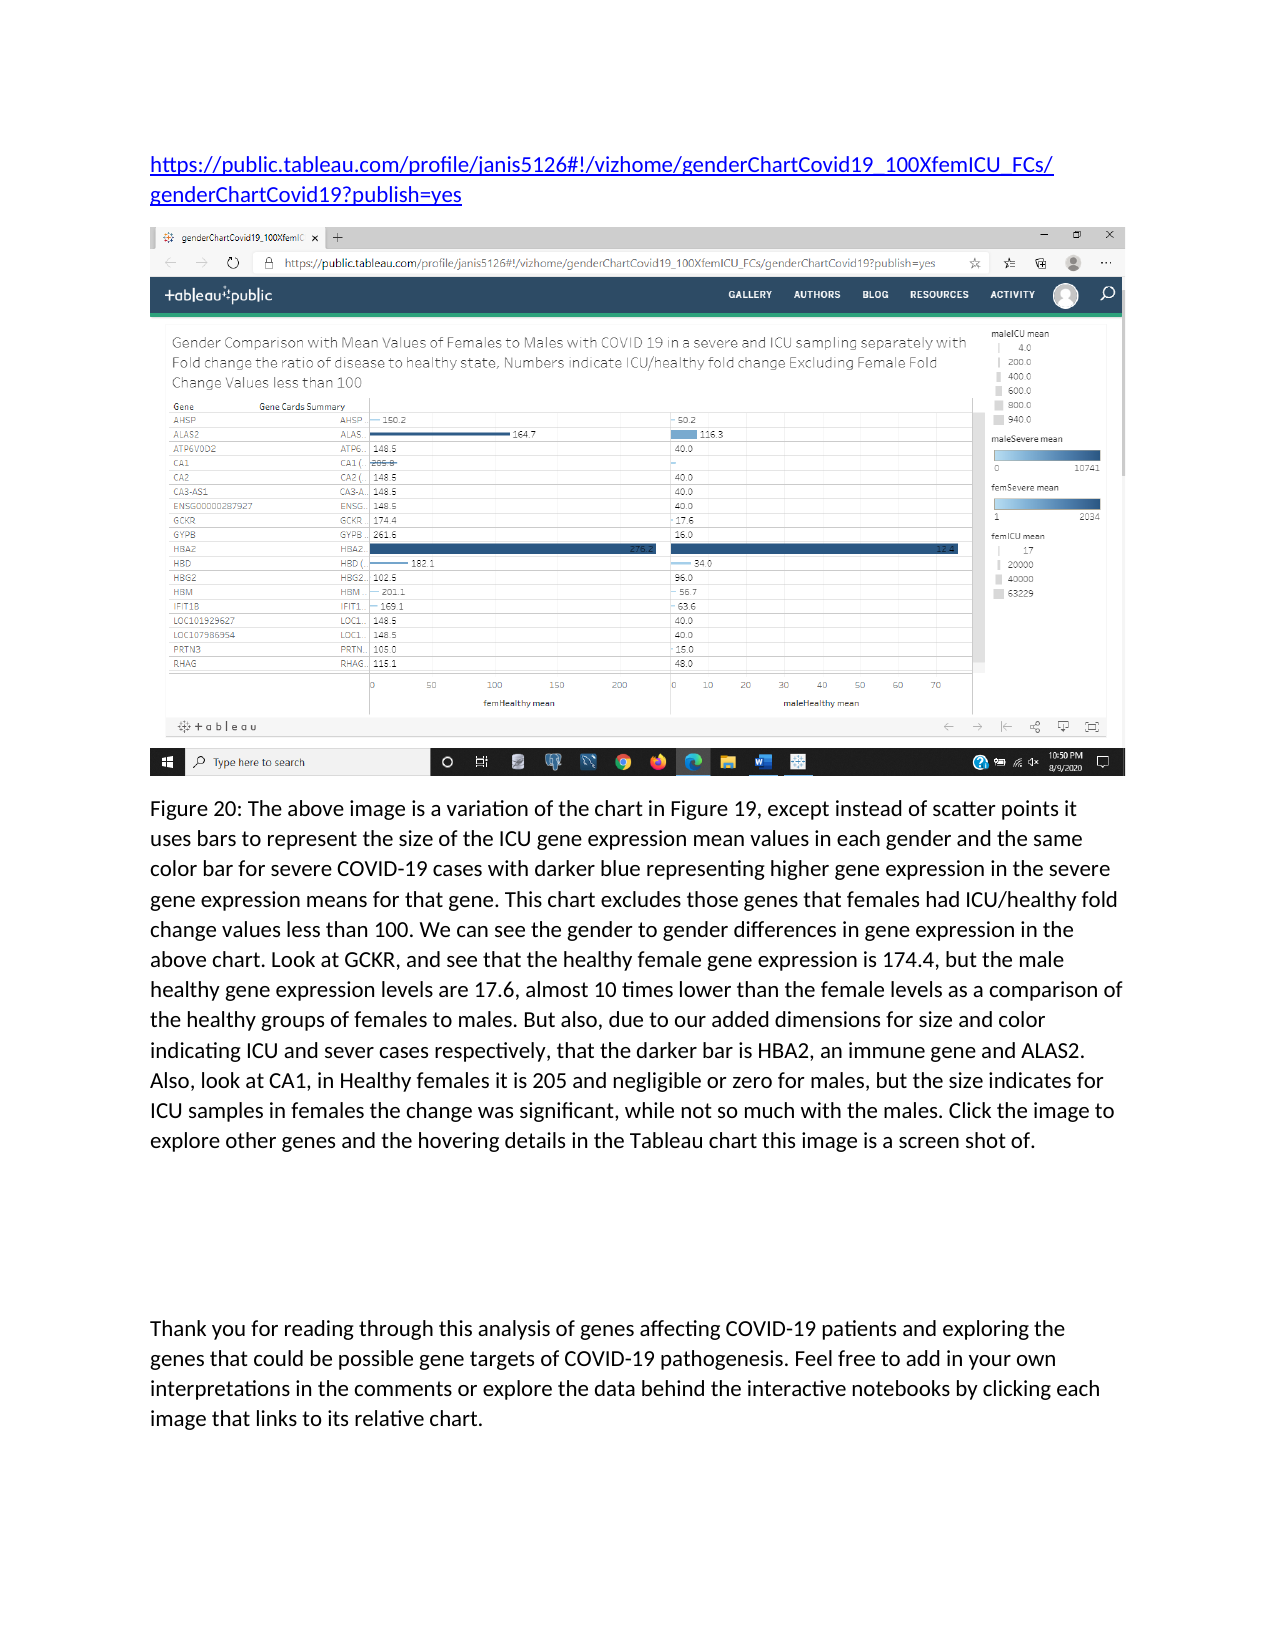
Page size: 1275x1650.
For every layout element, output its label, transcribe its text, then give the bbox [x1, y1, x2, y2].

text https://public.tableau.com/profile/janis5126#!/vizhome/genderChartCovid19_100XfemICU_FCs/genderChartCovid19?publish=yes [150, 150, 1125, 208]
text Thank you for reading through this analysis of genes affecting COVID-19 patients and exploring the genes that could be possible gene targets of COVID-19 pathogenesis. Feel free to add in your own interpretations in the comments or explore the data behind the interactive notebooks by clicking each image that links to its relative chart. [150, 1314, 1125, 1432]
picture [150, 227, 1125, 776]
text Figure 20: The above image is a variation of the chart in Figure 19, except instead of scatter points it uses bars to represent the size of the ICU gene expression mean values in each gender and the same color bar for severe COVID-19 cases with darker blue representing higher gene expression in the severe gene expression means for that gene. This chart excludes those genes that females had ICU/healthy fold change values less than 100. We can see the gender to gender differences in gene expression in the above chart. Look at GCKR, and see that the healthy female gene expression is 174.4, but the male healthy gene expression levels are 17.6, almost 10 times lower than the female levels as a comparison of the healthy groups of females to males. But also, due to our added dimensions for size and color indicating ICU and sever cases respectively, that the darker bar is HBA2, an immune gene and ALAS2. Also, look at CA1, in Healthy females it is 205 and negligible or zero for males, but the size indicates for ICU samples in females the change was significant, while not so much with the males. Click the image to explore other genes and the hovering details in the Tableau chart this image is a screen shot of. [150, 794, 1125, 1154]
